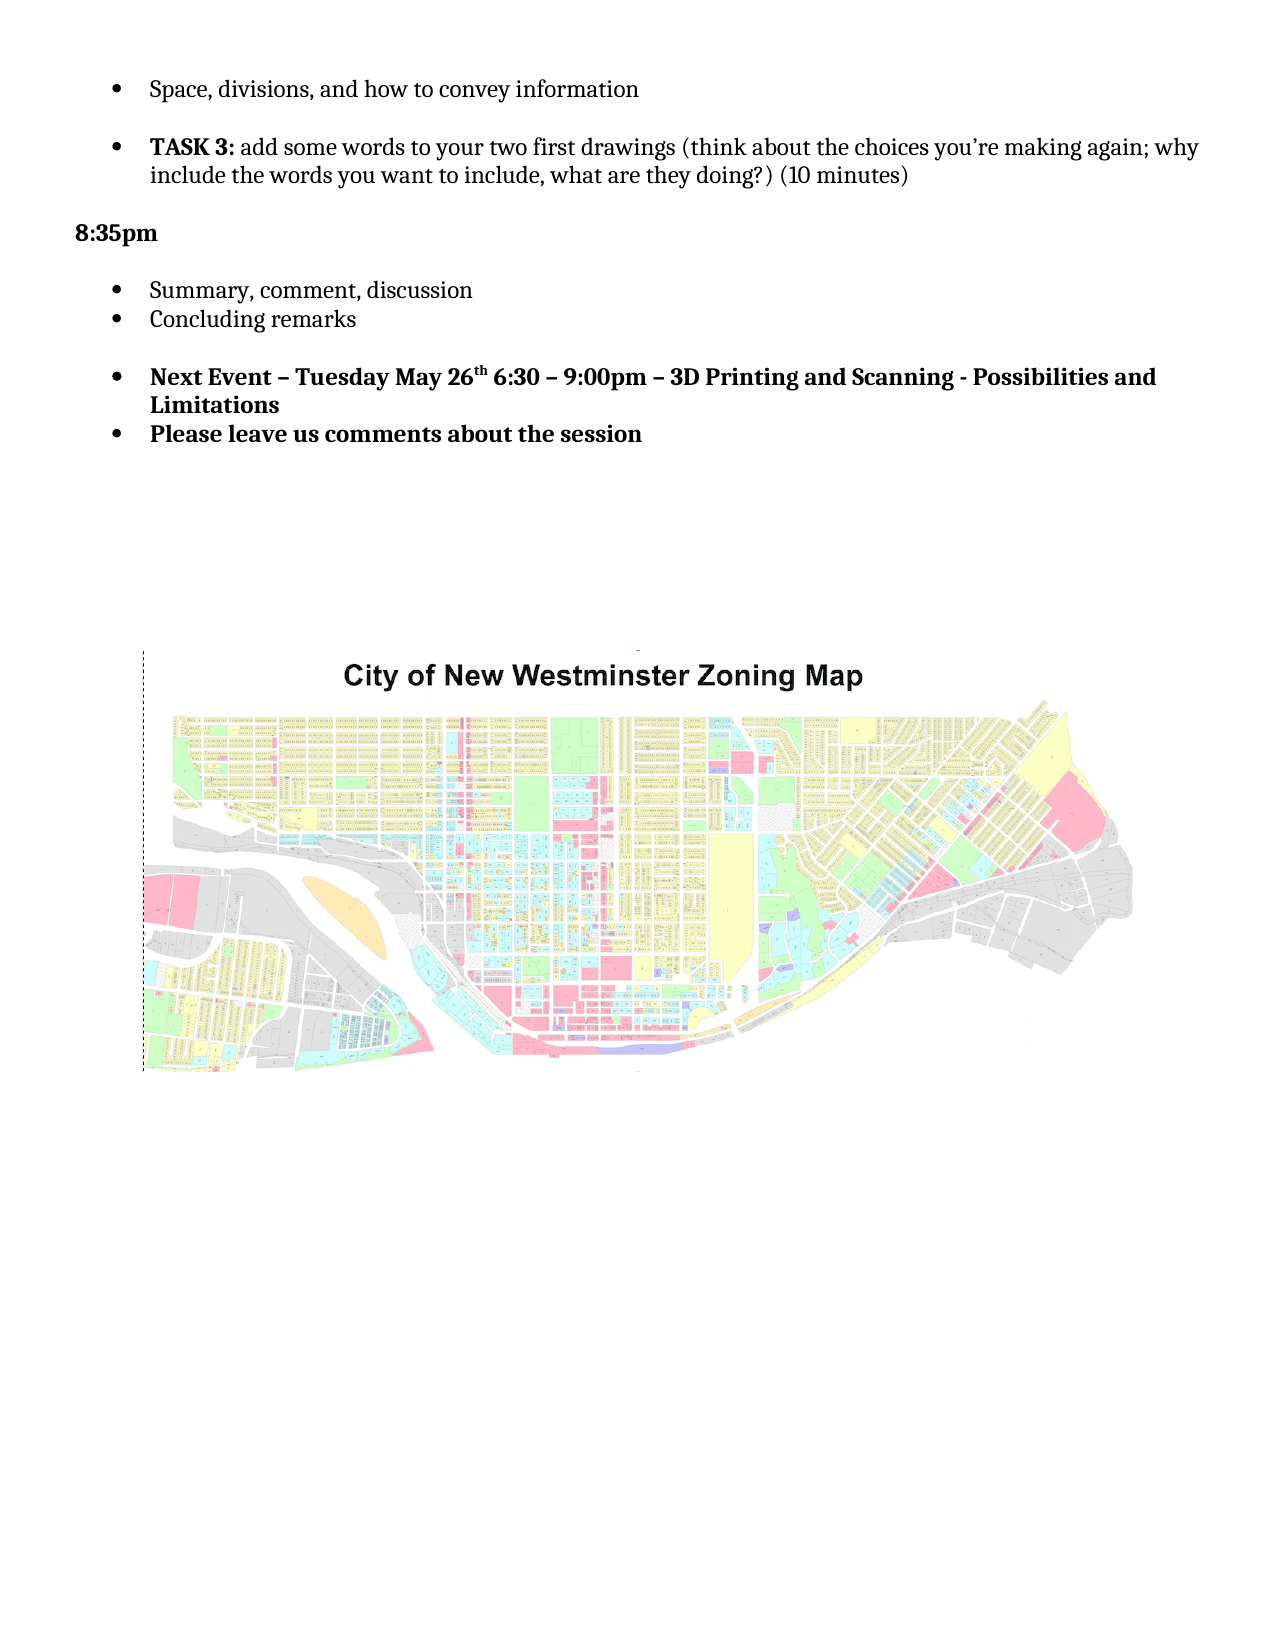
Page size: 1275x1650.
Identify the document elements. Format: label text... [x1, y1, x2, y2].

list Space, divisions, and how to convey information [112, 75, 1200, 104]
list Concluding remarks [112, 305, 1200, 334]
picture [142, 650, 1133, 1072]
text 8:35pm [75, 219, 1200, 247]
list Next Event – Tuesday May 26th 6:30 – 9:00pm – 3D Printing and Scanning - Possibilities and Limitations [112, 362, 1200, 420]
list TASK 3: add some words to your two first drawings (think about the choices you’re making again; why include the words you want to include, what are they doing?) (10 minutes) [112, 132, 1200, 190]
list Please leave us comments about the session [112, 420, 1200, 449]
list Summary, comment, discussion [112, 276, 1200, 305]
